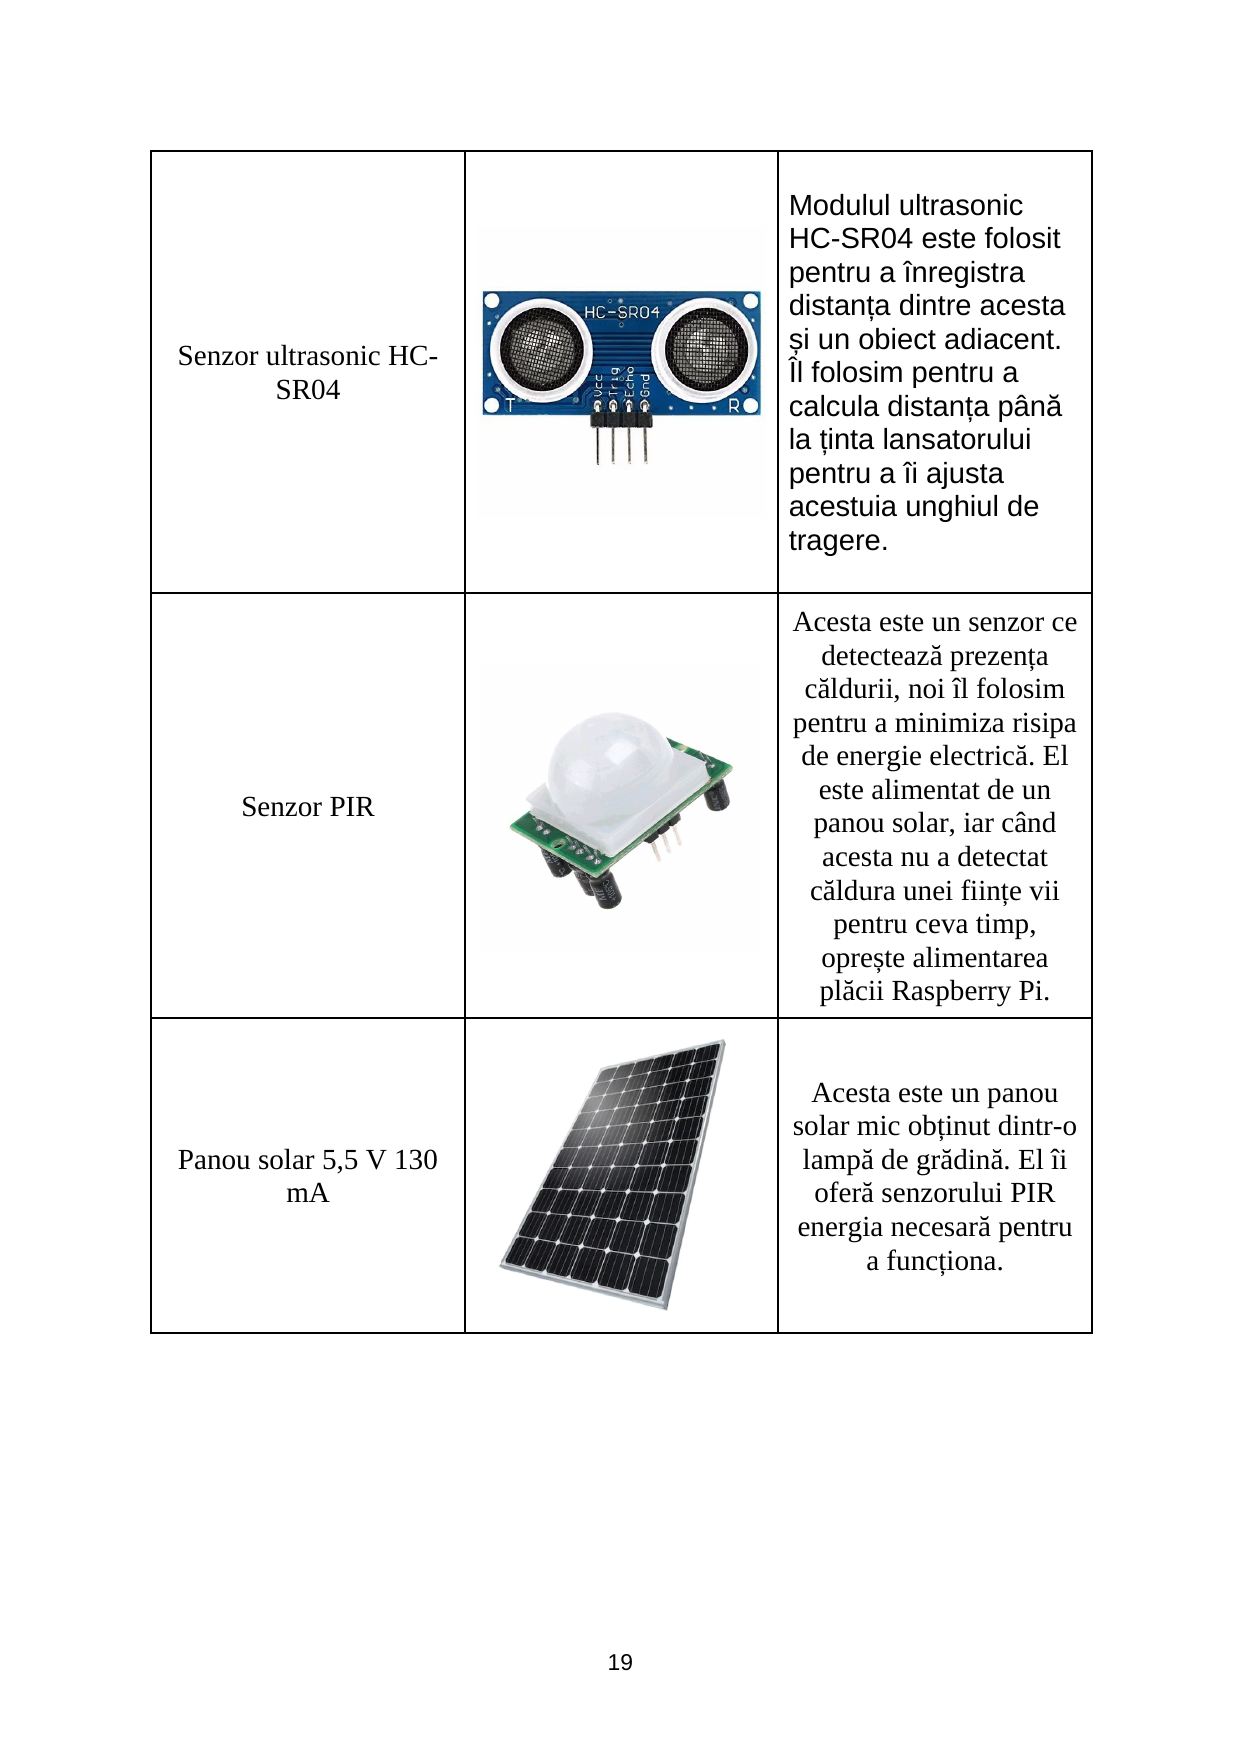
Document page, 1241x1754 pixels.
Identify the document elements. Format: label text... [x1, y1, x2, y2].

table_cell [466, 594, 777, 1017]
table_cell Senzor ultrasonic HC-SR04 [152, 152, 464, 592]
table_cell Acesta este un senzor ce detectează prezența căldurii, noi îl folosim pentru a minimiza risipa de energie electrică. El este alimentat de un panou solar, iar când acesta nu a detectat căldura unei ființe vii pentru ceva timp, oprește alimentarea plăcii Raspberry Pi. [779, 594, 1091, 1017]
picture [476, 1029, 767, 1322]
picture [476, 659, 767, 952]
table_cell Senzor PIR [152, 594, 464, 1017]
table_cell [466, 1019, 777, 1332]
table_cell [466, 152, 777, 592]
table_cell Acesta este un panou solar mic obținut dintr-o lampă de grădină. El îi oferă senzorului PIR energia necesară pentru a funcționa. [779, 1019, 1091, 1332]
picture [476, 226, 767, 518]
table_cell Modulul ultrasonic HC-SR04 este folosit pentru a înregistra distanța dintre acesta și un obiect adiacent. Îl folosim pentru a calcula distanța până la ținta lansatorului pentru a îi ajusta acestuia unghiul de tragere. [779, 152, 1091, 592]
table_cell Panou solar 5,5 V 130 mA [152, 1019, 464, 1332]
